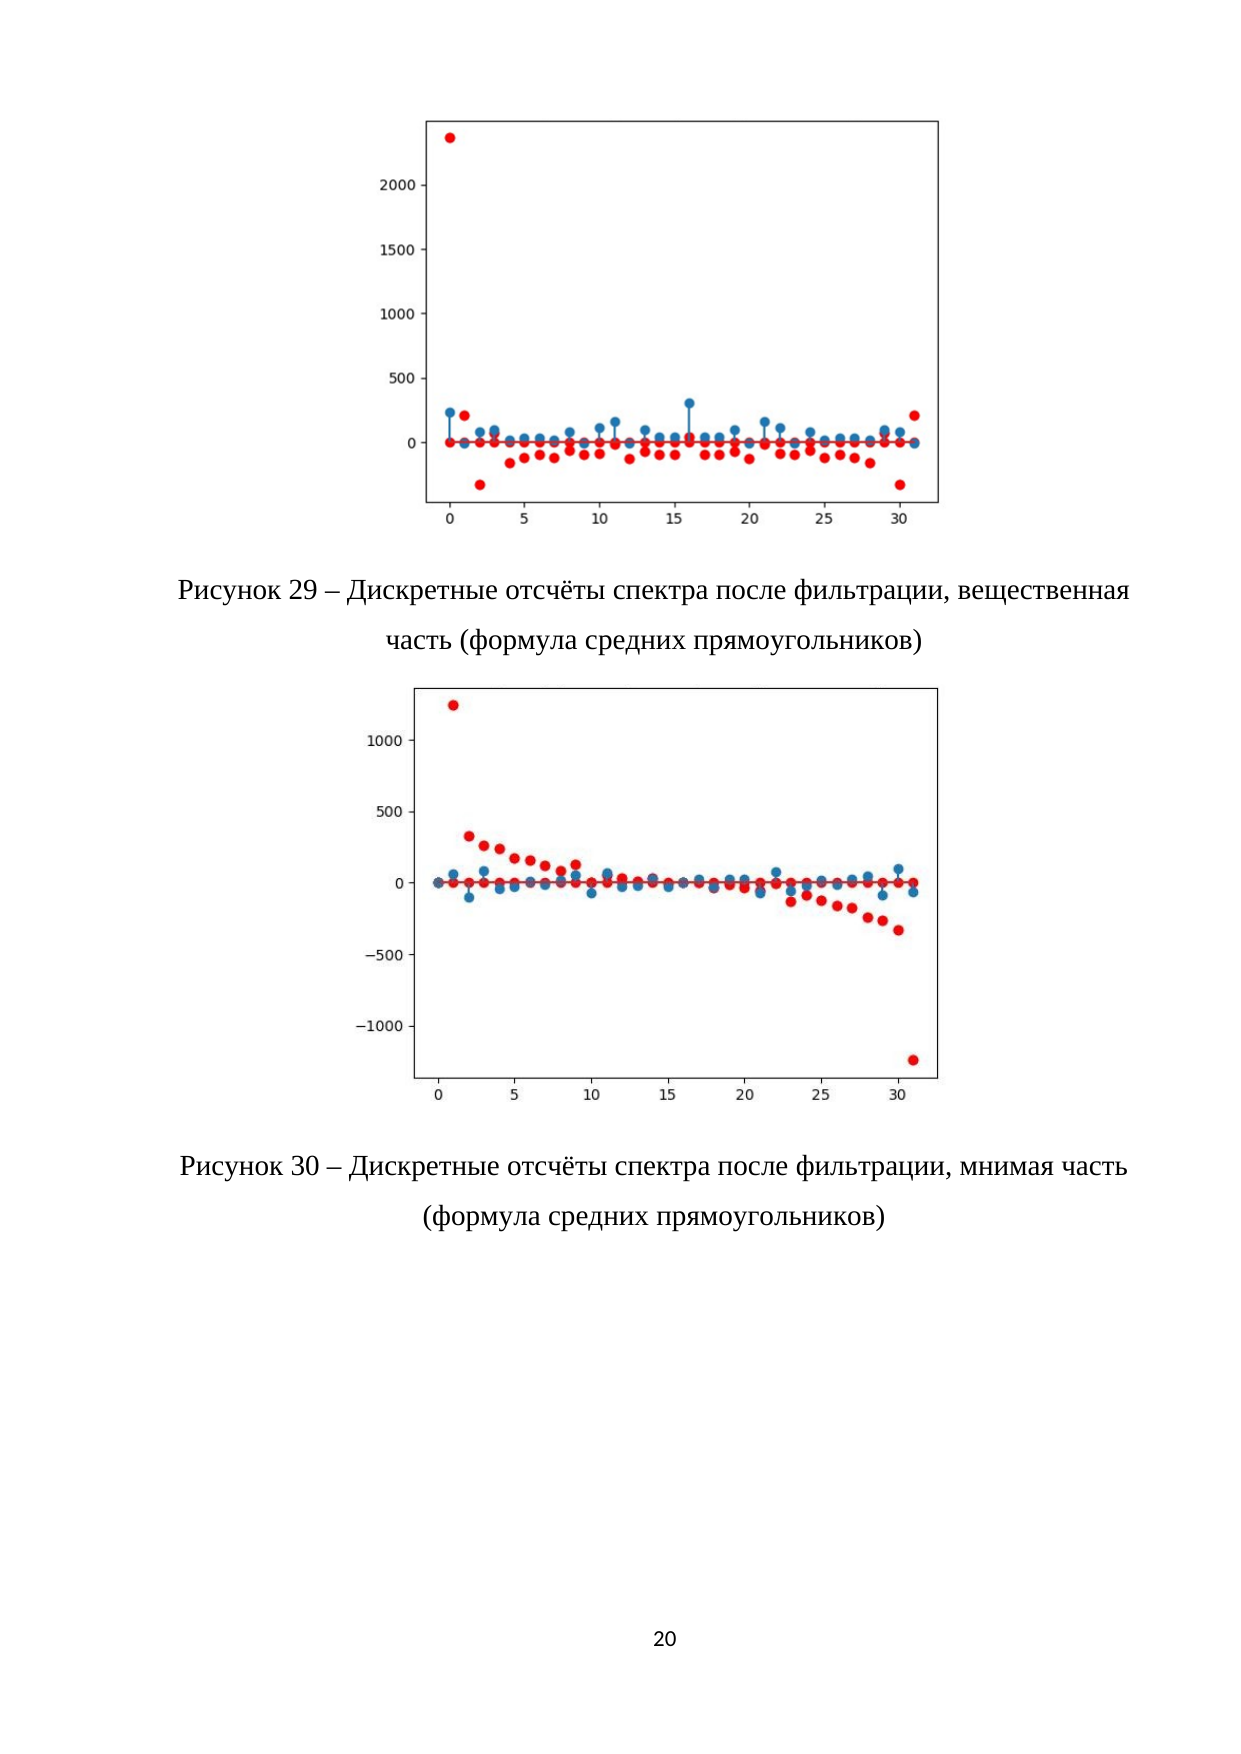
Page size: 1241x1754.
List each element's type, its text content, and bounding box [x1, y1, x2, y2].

text Рисунок 29 – Дискретные отсчёты спектра после фильтрации, вещественная часть (формула средних прямоугольников) [177, 572, 1130, 656]
picture [349, 684, 959, 1114]
picture [368, 118, 961, 546]
text Рисунок 30 – Дискретные отсчёты спектра после фильтрации, мнимая часть (формула средних прямоугольников) [177, 1148, 1130, 1232]
